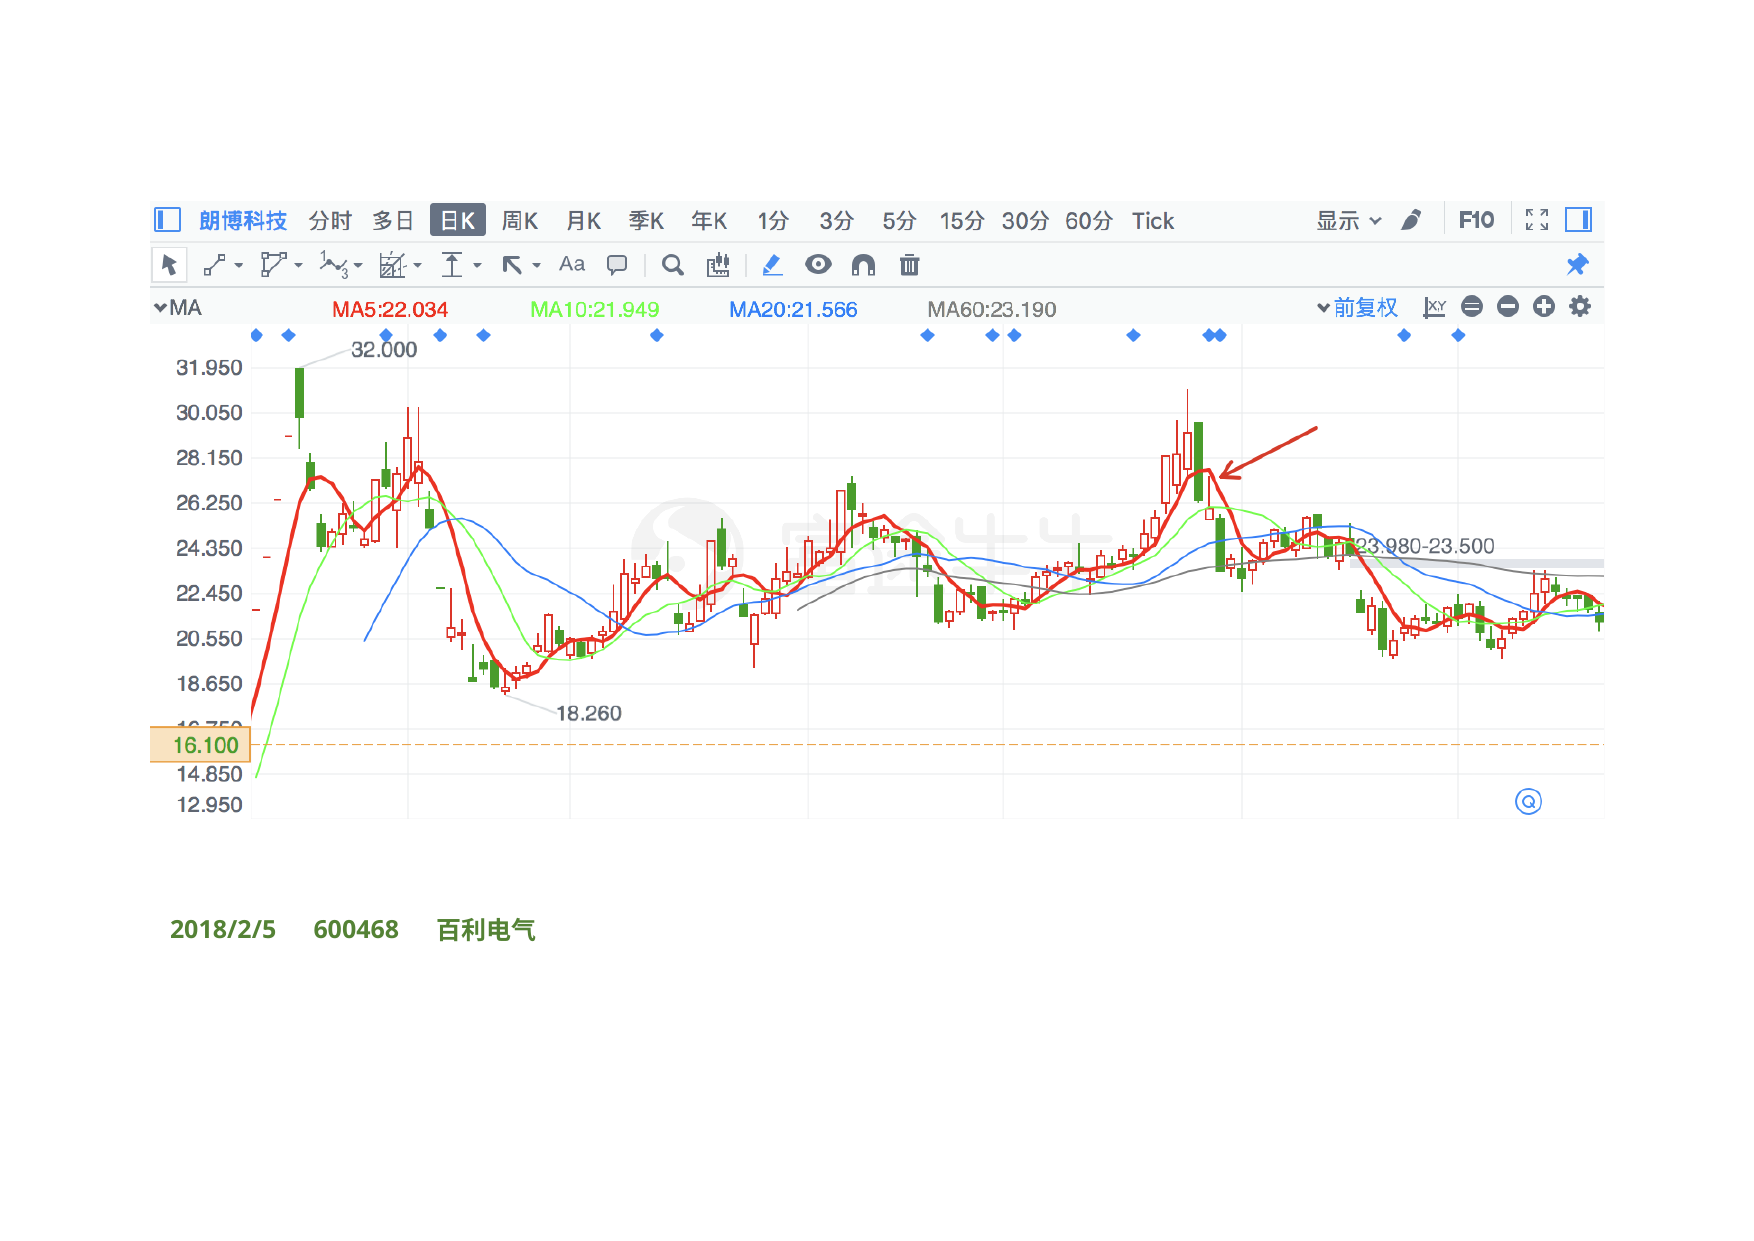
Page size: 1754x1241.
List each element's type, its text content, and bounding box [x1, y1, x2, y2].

table_header 600468 [288, 906, 425, 951]
table_header 2018/2/5 [150, 906, 287, 951]
picture [150, 201, 1605, 819]
table_header 百利电气 [425, 906, 560, 951]
